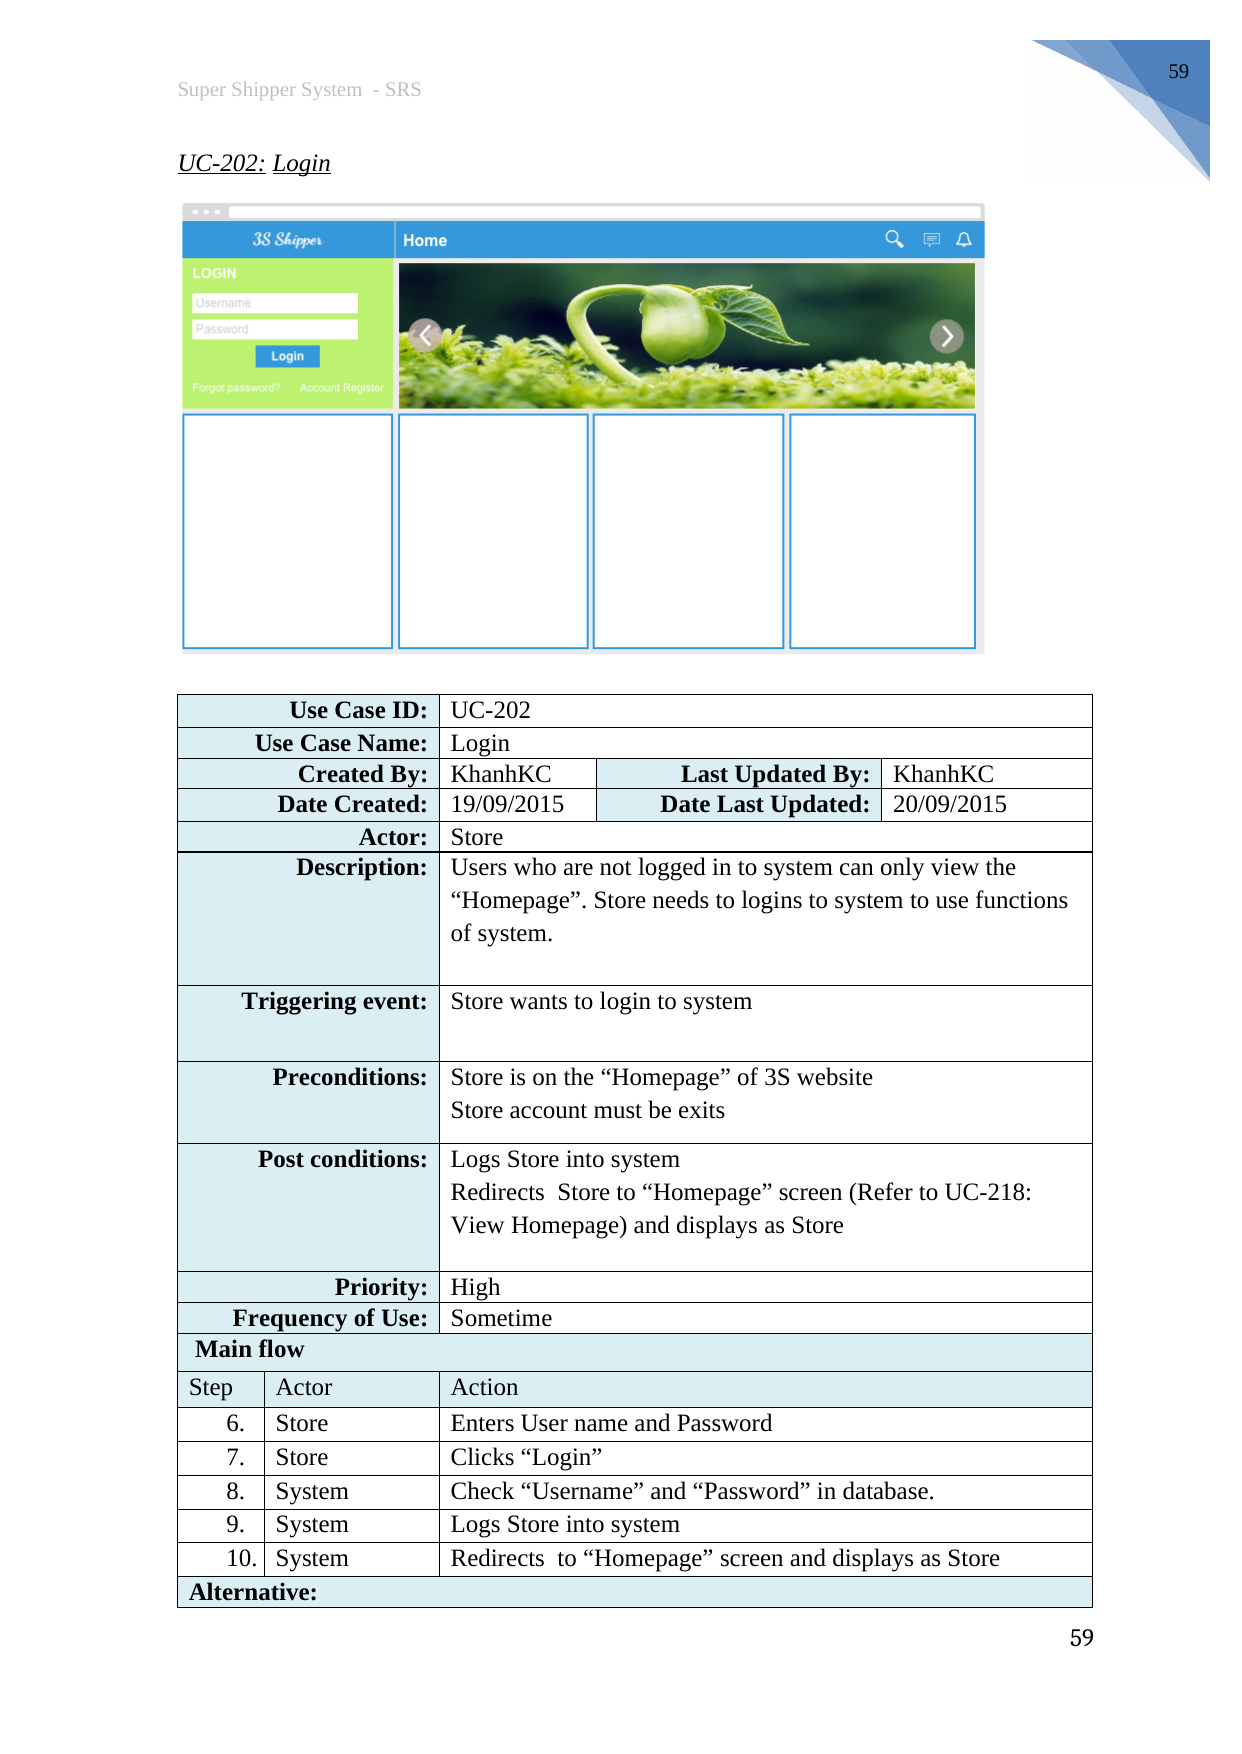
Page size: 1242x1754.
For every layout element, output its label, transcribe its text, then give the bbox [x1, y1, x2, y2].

table_cell [178, 1510, 264, 1542]
table_cell Post conditions: [178, 1144, 439, 1271]
table_cell Store wants to login to system [440, 986, 1092, 1061]
table_cell 19/09/2015 [440, 789, 596, 821]
table_header Use Case ID: [178, 695, 439, 727]
table_cell Use Case Name: [178, 728, 439, 758]
table_cell 20/09/2015 [882, 789, 1092, 821]
table_cell Actor [265, 1372, 439, 1407]
table_cell Actor: [178, 822, 439, 851]
picture [1029, 40, 1210, 182]
table_cell System [265, 1543, 439, 1576]
table_cell Enters User name and Password [440, 1408, 1092, 1441]
table_cell Frequency of Use: [178, 1303, 439, 1333]
table_cell Login [440, 728, 1092, 758]
table_cell Alternative: [178, 1577, 1092, 1607]
table_cell Date Created: [178, 789, 439, 821]
table_cell System [265, 1476, 439, 1508]
table_cell KhanhKC [440, 759, 596, 788]
table_cell Check “Username” and “Password” in database. [440, 1476, 1092, 1508]
table_cell Logs Store into system Redirects Store to “Homepage” screen (Refer to UC-218: View Homepage) and displays as Store [440, 1144, 1092, 1271]
table_cell System [265, 1510, 439, 1542]
table_cell Store [265, 1442, 439, 1475]
table_cell Redirects to “Homepage” screen and displays as Store [440, 1543, 1092, 1576]
table_cell KhanhKC [882, 759, 1092, 788]
table_cell Sometime [440, 1303, 1092, 1333]
table_cell Action [440, 1372, 1092, 1407]
subtitle UC-202: Login [177, 148, 1094, 176]
table_cell Last Updated By: [597, 759, 881, 788]
table_cell High [440, 1272, 1092, 1302]
table_cell Store [440, 822, 1092, 851]
table_cell [178, 1543, 264, 1576]
table_cell Preconditions: [178, 1062, 439, 1143]
table_cell Created By: [178, 759, 439, 788]
table_cell [178, 1442, 264, 1475]
table_cell Logs Store into system [440, 1510, 1092, 1542]
table_cell Users who are not logged in to system can only view the “Homepage”. Store needs to logins to system to use functions of system. [440, 853, 1092, 985]
table_cell Priority: [178, 1272, 439, 1302]
picture [177, 193, 985, 658]
table_cell [178, 1476, 264, 1508]
table_cell Triggering event: [178, 986, 439, 1061]
table_cell Clicks “Login” [440, 1442, 1092, 1475]
table_header UC-202 [440, 695, 1092, 727]
table_cell Date Last Updated: [597, 789, 881, 821]
table_cell Main flow [178, 1334, 1092, 1371]
table_cell Description: [178, 853, 439, 985]
table_cell [178, 1408, 264, 1441]
table_cell Store [265, 1408, 439, 1441]
table_cell Step [178, 1372, 264, 1407]
table_cell Store is on the “Homepage” of 3S website Store account must be exits [440, 1062, 1092, 1143]
